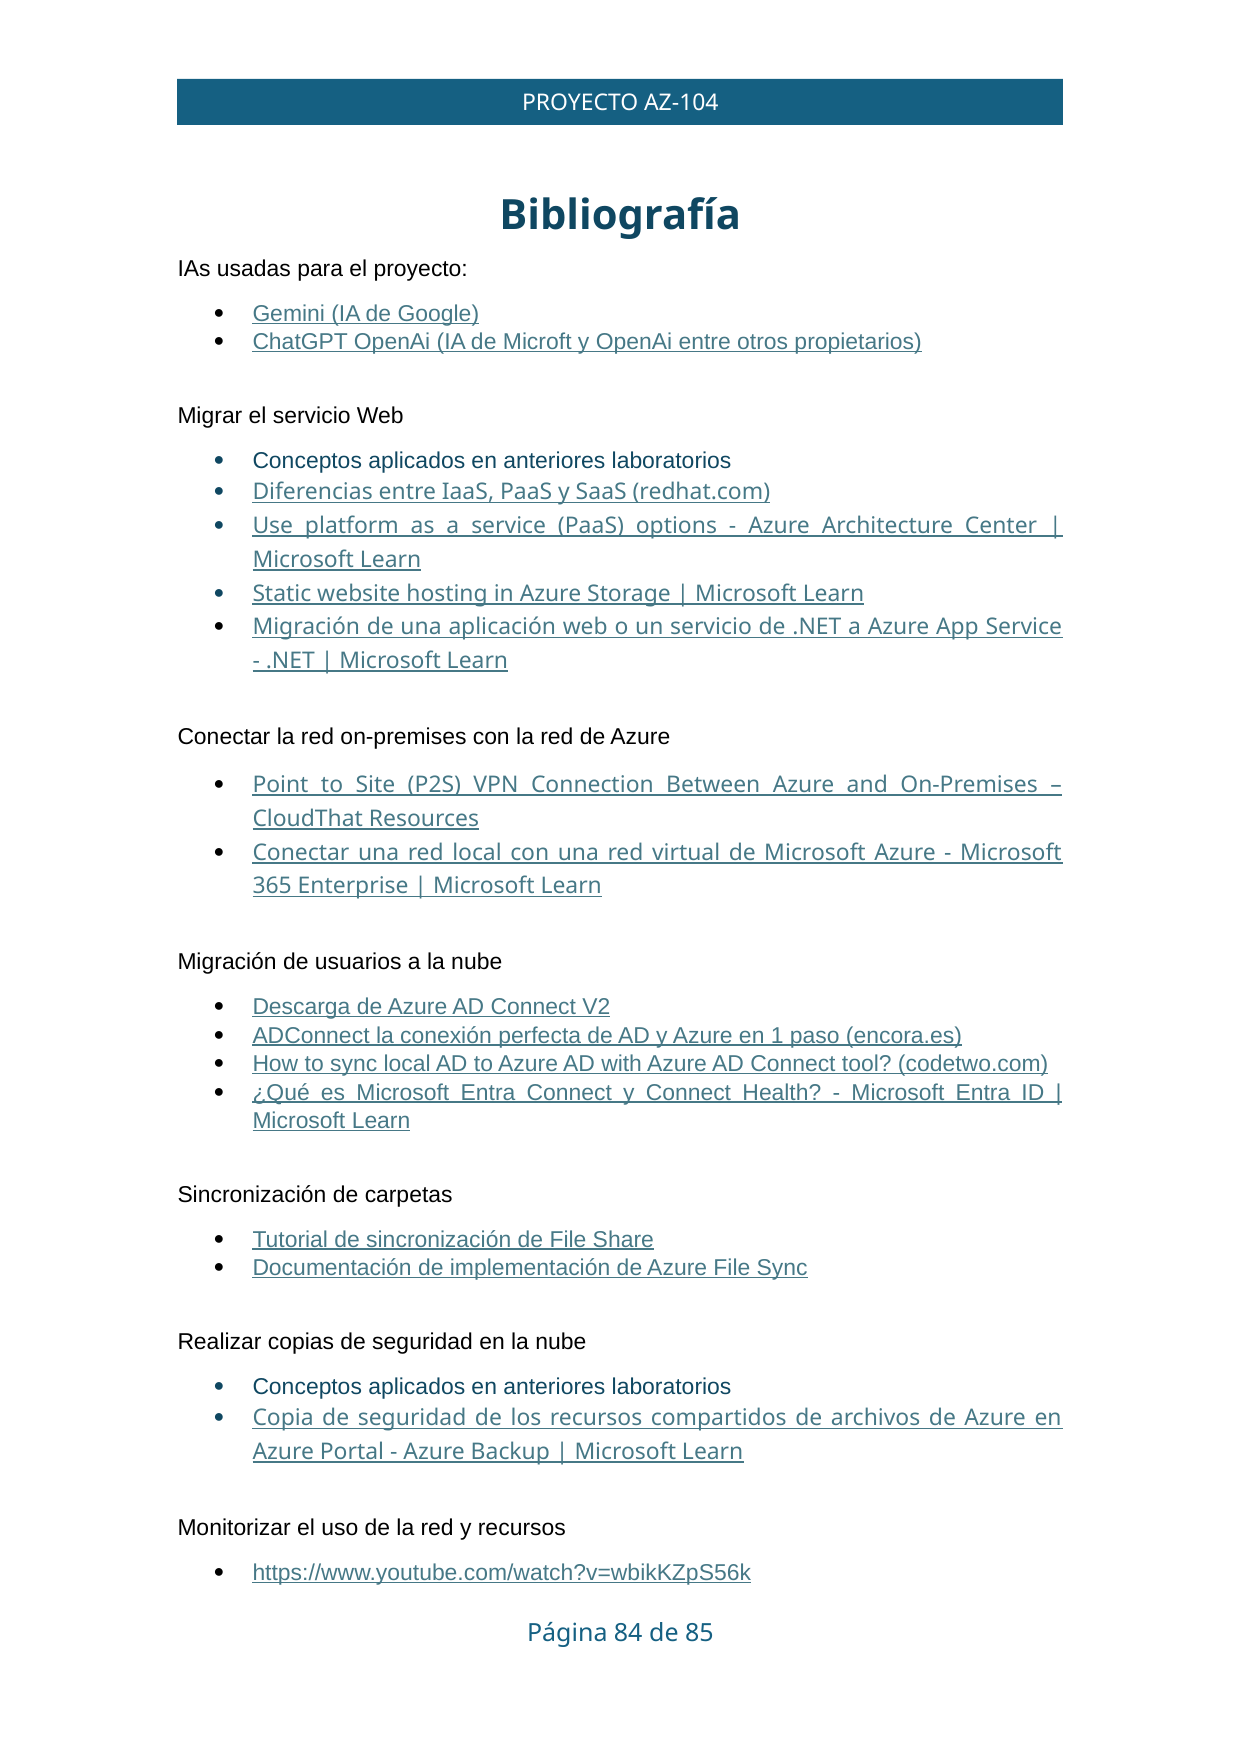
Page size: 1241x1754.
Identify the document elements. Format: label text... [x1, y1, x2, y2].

list ChatGPT OpenAi (IA de Microft y OpenAi entre otros propietarios) [215, 328, 1063, 354]
text Conectar la red on-premises con la red de Azure [177, 723, 1063, 749]
list ADConnect la conexión perfecta de AD y Azure en 1 paso (encora.es) [215, 1022, 1063, 1048]
list Descarga de Azure AD Connect V2 [215, 993, 1063, 1019]
list Tutorial de sincronización de File Share [215, 1226, 1063, 1252]
list Conceptos aplicados en anteriores laboratorios [215, 1373, 1063, 1399]
list Point to Site (P2S) VPN Connection Between Azure and On-Premises – CloudThat Resources [215, 768, 1063, 833]
list Gemini (IA de Google) [215, 300, 1063, 326]
text Migración de usuarios a la nube [177, 948, 1063, 974]
list ¿Qué es Microsoft Entra Connect y Connect Health? - Microsoft Entra ID | Microsoft Learn [215, 1078, 1063, 1133]
list Diferencias entre IaaS, PaaS y SaaS (redhat.com) [215, 475, 1063, 507]
list Documentación de implementación de Azure File Sync [215, 1254, 1063, 1280]
text Sincronización de carpetas [177, 1181, 1063, 1207]
subtitle Bibliografía [177, 185, 1063, 242]
text Monitorizar el uso de la red y recursos [177, 1514, 1063, 1540]
list Migración de una aplicación web o un servicio de .NET a Azure App Service - .NET | Microsoft Learn [215, 610, 1063, 675]
list https://www.youtube.com/watch?v=wbikKZpS56k [215, 1559, 1063, 1585]
list How to sync local AD to Azure AD with Azure AD Connect tool? (codetwo.com) [215, 1050, 1063, 1076]
text IAs usadas para el proyecto: [177, 255, 1063, 281]
list Static website hosting in Azure Storage | Microsoft Learn [215, 577, 1063, 608]
list Copia de seguridad de los recursos compartidos de archivos de Azure en Azure Portal - Azure Backup | Microsoft Learn [215, 1401, 1063, 1466]
text Migrar el servicio Web [177, 402, 1063, 428]
list Use platform as a service (PaaS) options - Azure Architecture Center | Microsoft Learn [215, 509, 1063, 574]
text Realizar copias de seguridad en la nube [177, 1328, 1063, 1354]
list Conectar una red local con una red virtual de Microsoft Azure - Microsoft 365 Enterprise | Microsoft Learn [215, 836, 1063, 901]
list Conceptos aplicados en anteriores laboratorios [215, 447, 1063, 473]
